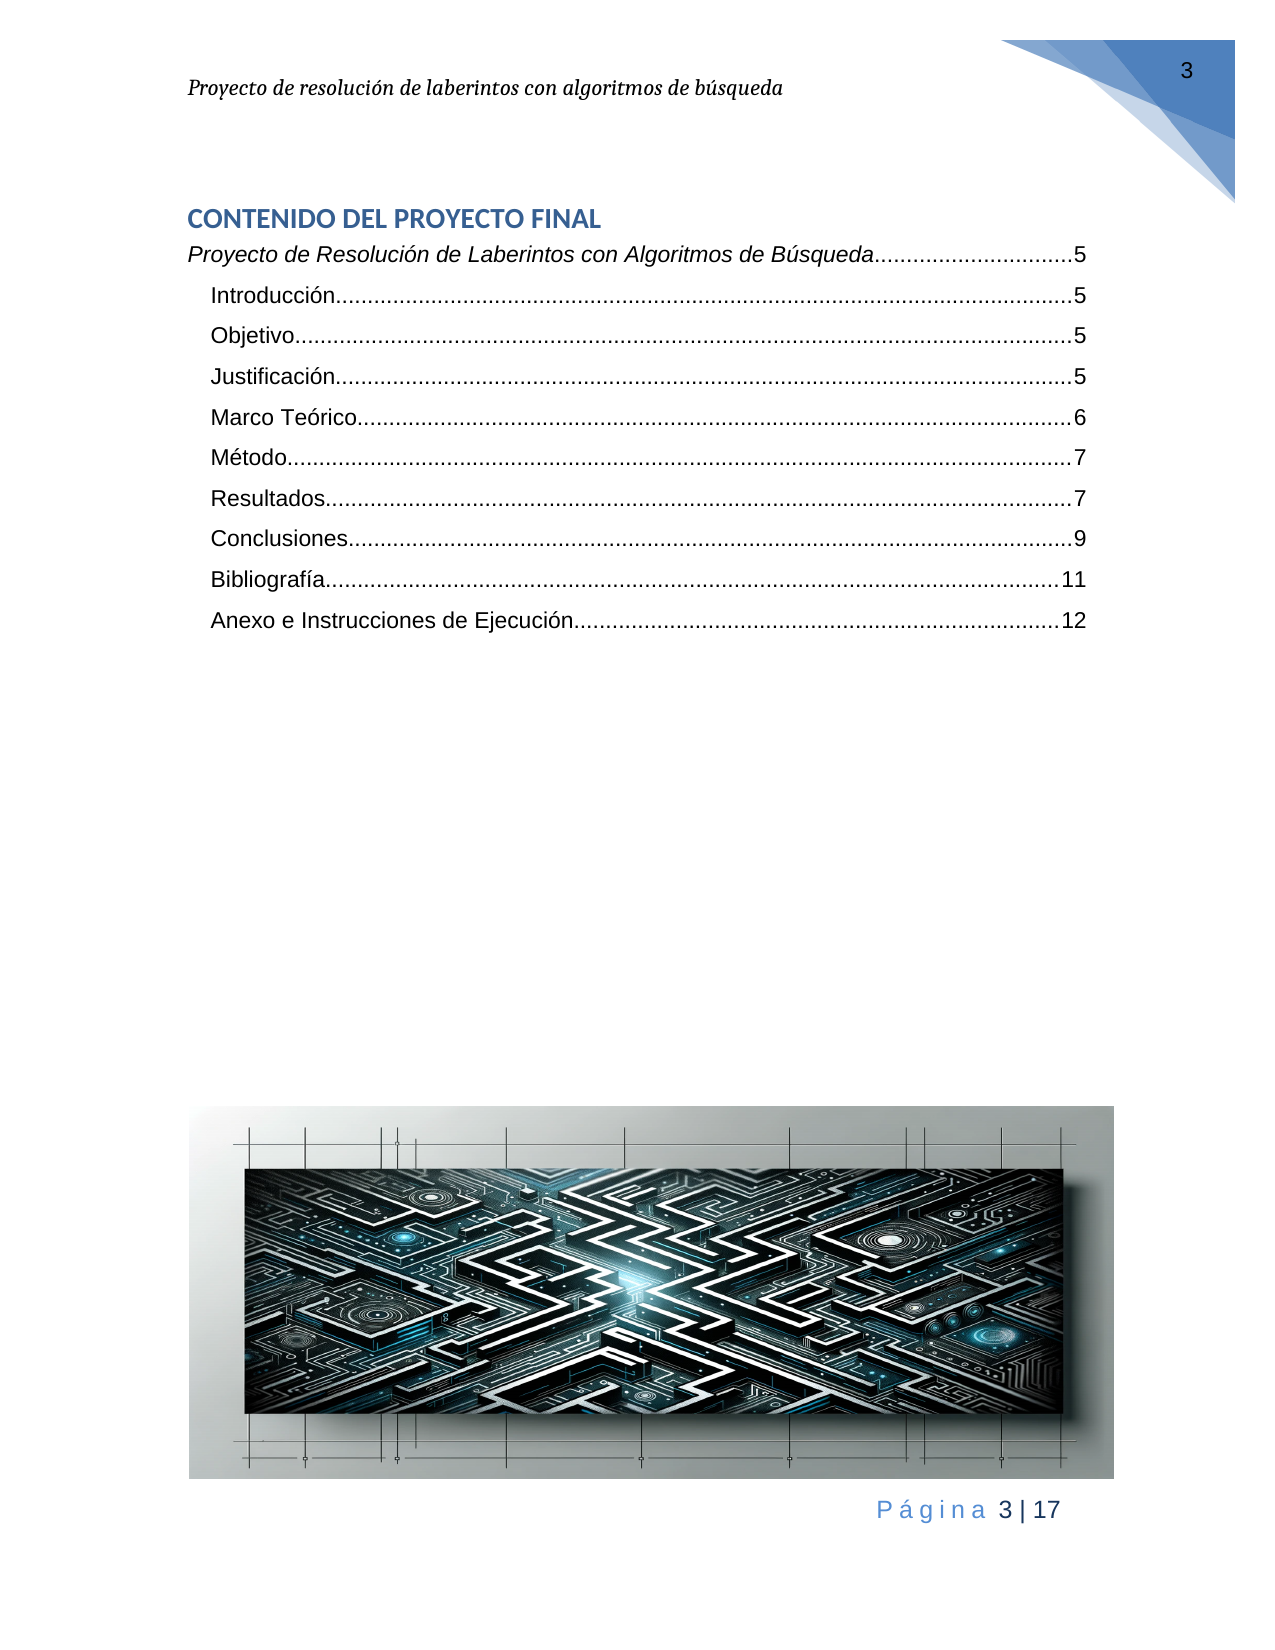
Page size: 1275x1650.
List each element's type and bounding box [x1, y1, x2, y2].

picture [998, 40, 1235, 204]
picture [189, 1106, 1114, 1479]
